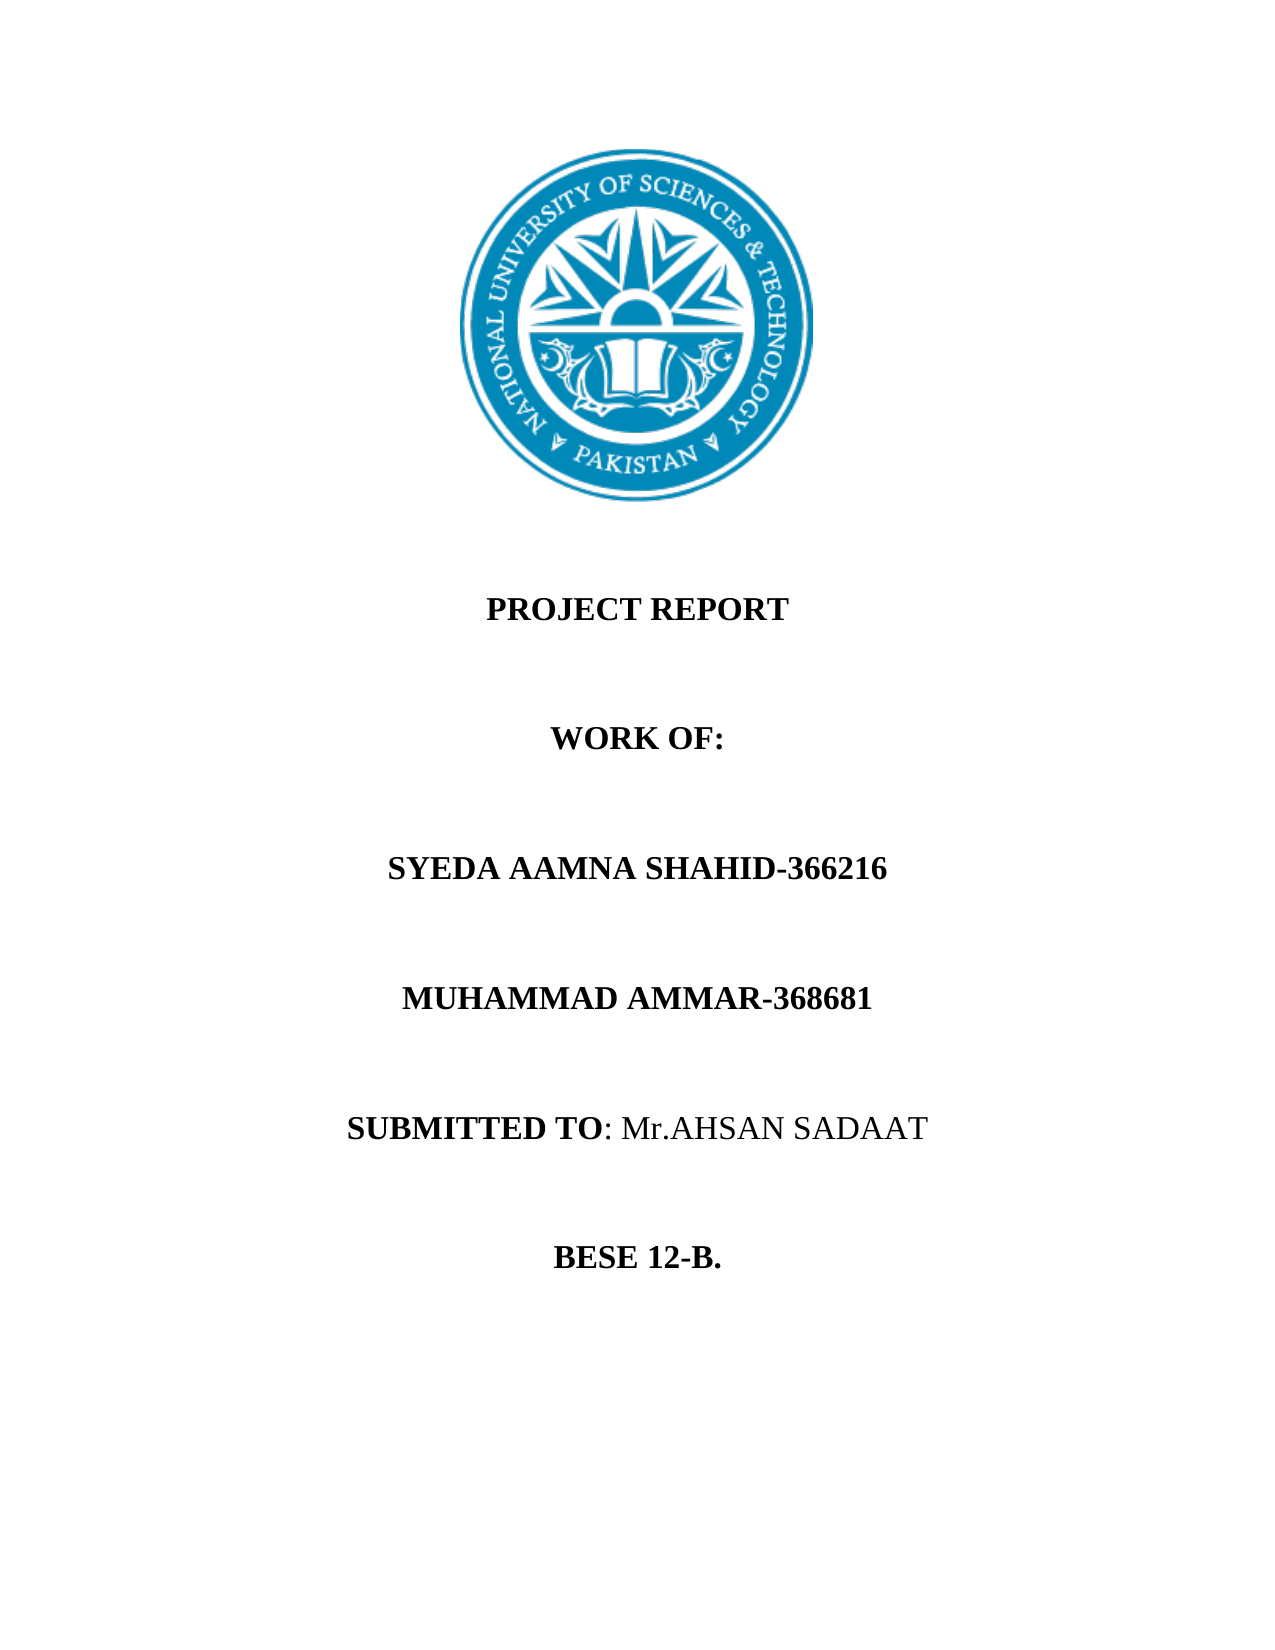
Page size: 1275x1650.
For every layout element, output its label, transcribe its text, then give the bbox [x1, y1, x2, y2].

text MUHAMMAD AMMAR-368681 [150, 978, 1125, 1017]
text WORK OF: [150, 719, 1125, 757]
picture [460, 149, 813, 316]
picture [463, 154, 808, 498]
text BESE 12-B. [150, 1238, 1125, 1276]
text PROJECT REPORT [150, 589, 1125, 627]
text SUBMITTED TO: Mr.AHSAN SADAAT [150, 1108, 1125, 1146]
picture [651, 343, 813, 501]
picture [460, 335, 623, 501]
text SYEDA AAMNA SHAHID-366216 [150, 848, 1125, 887]
